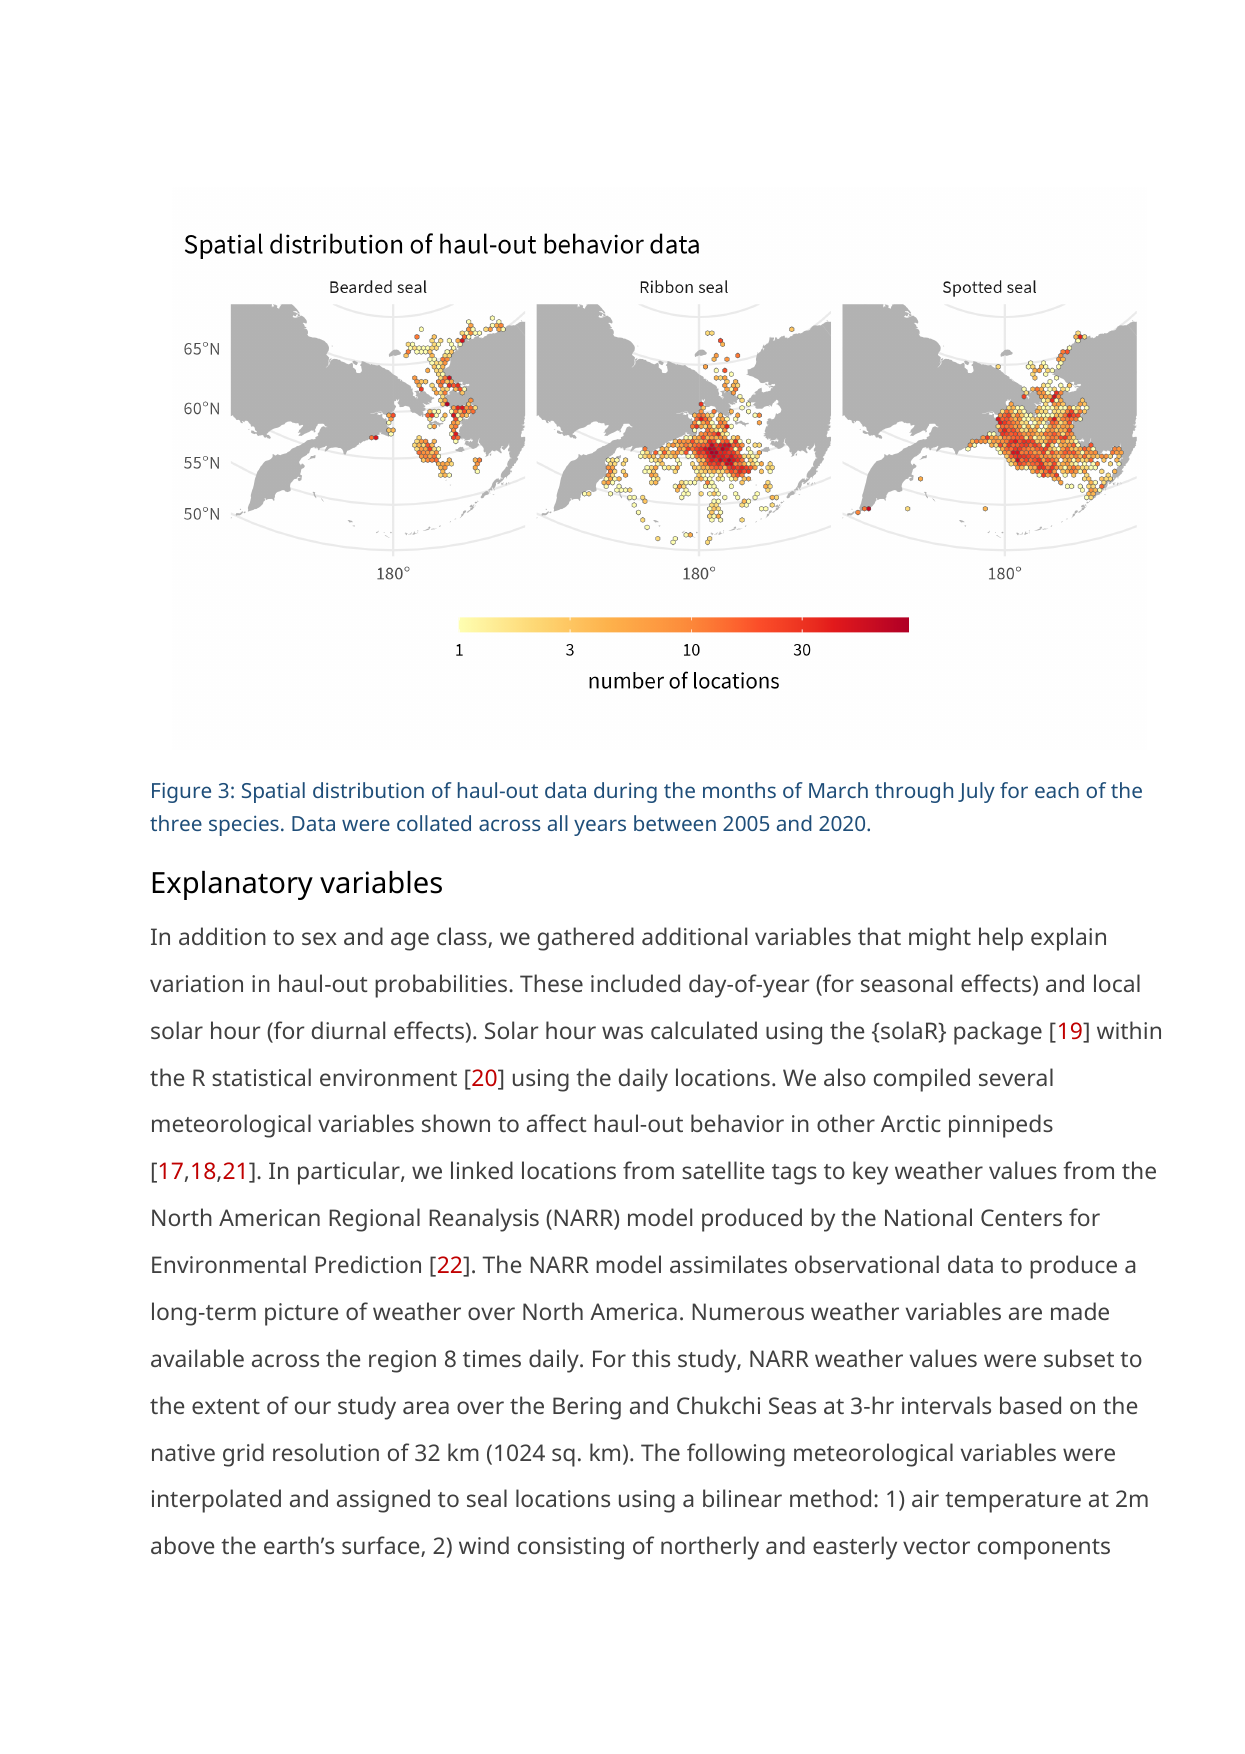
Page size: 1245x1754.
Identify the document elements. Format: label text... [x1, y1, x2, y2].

picture [172, 187, 1148, 750]
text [150, 921, 1170, 1562]
text Figure : Spatial distribution of haul-out data during the months of March through July for each of the three species. Data were collated across all years between 2005 and 2020. [150, 771, 1170, 837]
subtitle Explanatory variables [150, 862, 1170, 902]
